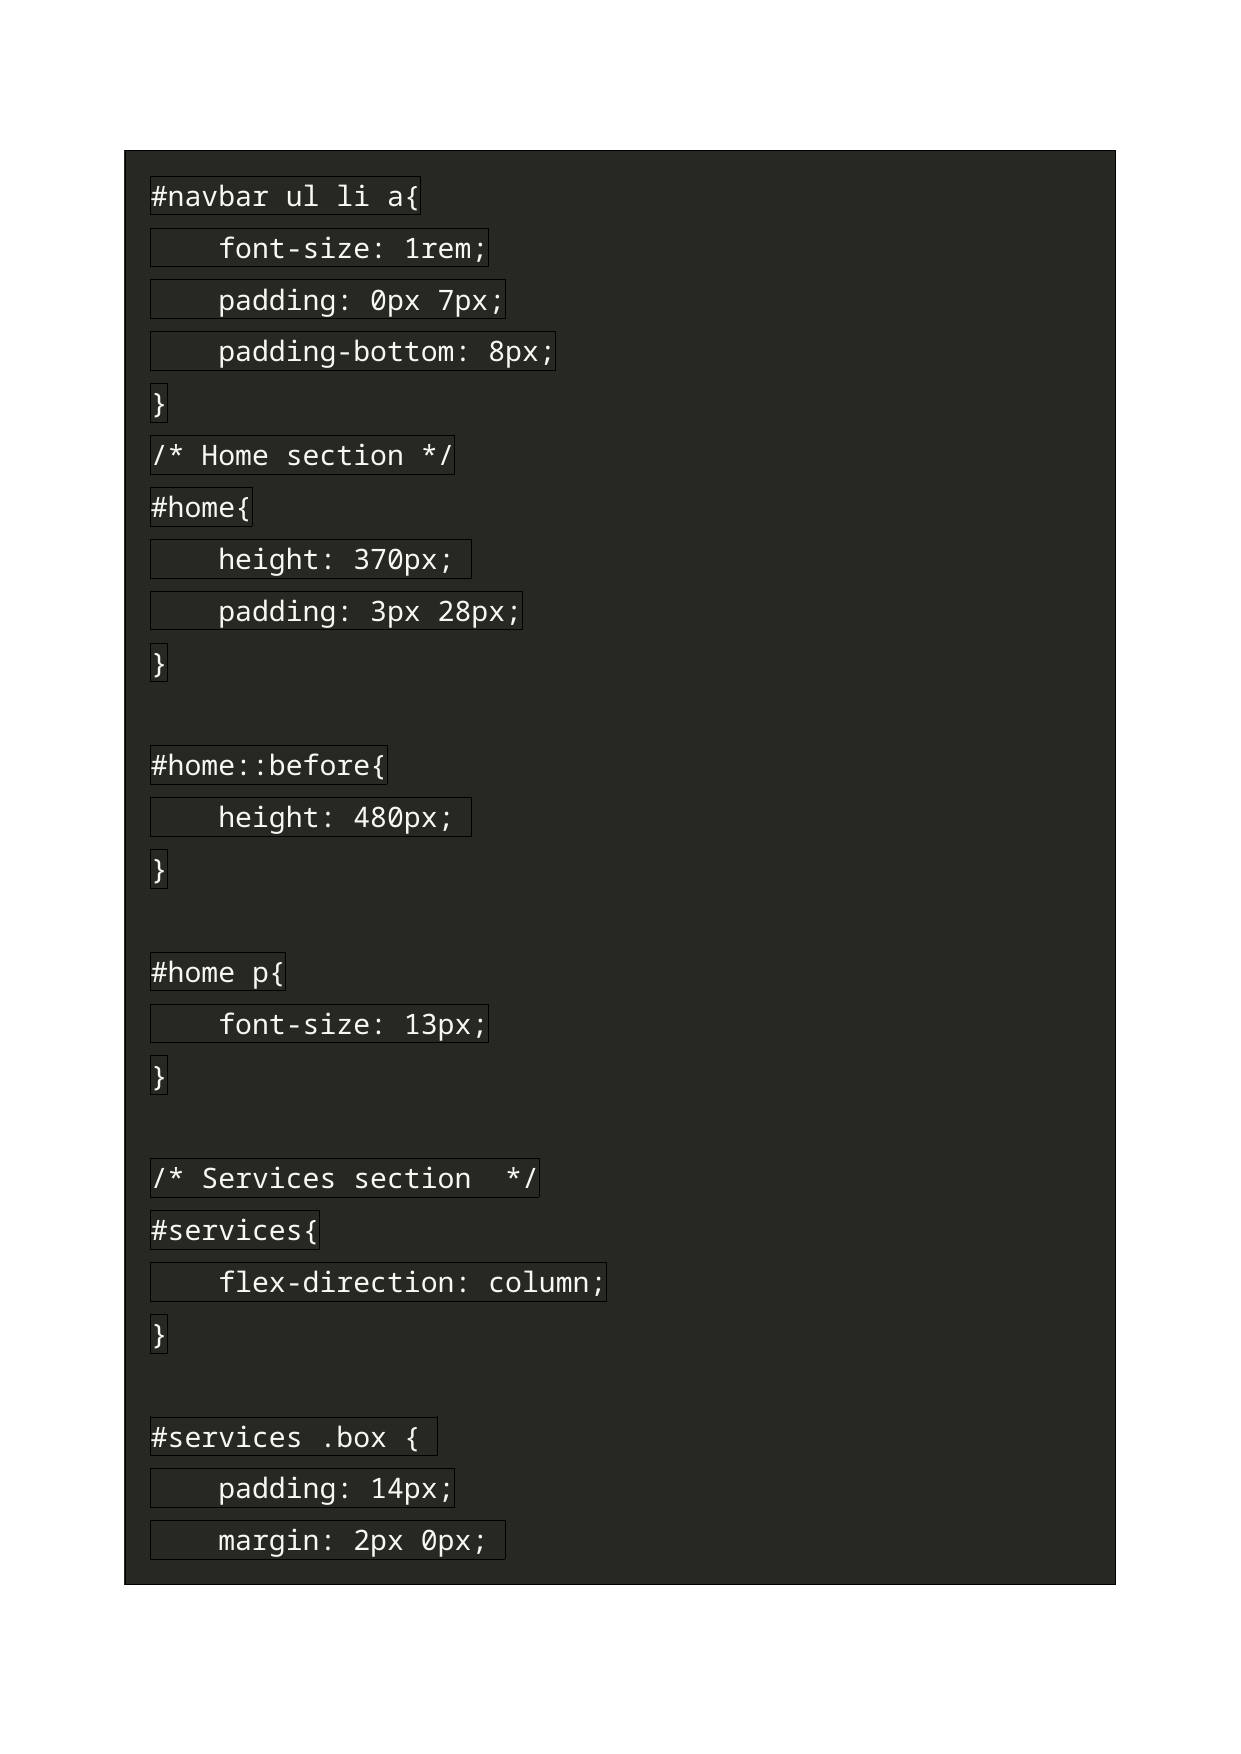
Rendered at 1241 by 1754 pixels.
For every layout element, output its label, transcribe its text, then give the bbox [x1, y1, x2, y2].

text font-size: 13px; [126, 978, 1115, 1030]
text } [126, 1030, 1115, 1082]
text #navbar ul li a{ [126, 151, 1115, 202]
text margin: 2px 0px; [126, 1494, 1115, 1584]
text #home{ [126, 461, 1115, 513]
text flex-direction: column; [126, 1236, 1115, 1288]
text /* Services section */ [126, 1132, 1115, 1184]
text #services{ [126, 1184, 1115, 1236]
text padding: 3px 28px; [126, 565, 1115, 617]
text /* Home section */ [126, 409, 1115, 461]
text padding: 14px; [126, 1443, 1115, 1494]
text #home::before{ [126, 719, 1115, 771]
text #home p{ [126, 926, 1115, 978]
text } [126, 1288, 1115, 1340]
text padding: 0px 7px; [126, 254, 1115, 306]
text } [126, 617, 1115, 669]
text } [126, 823, 1115, 875]
text } [126, 357, 1115, 409]
text #services .box { [126, 1391, 1115, 1443]
text height: 370px; [126, 513, 1115, 565]
text font-size: 1rem; [126, 202, 1115, 254]
text padding-bottom: 8px; [126, 306, 1115, 357]
text height: 480px; [126, 771, 1115, 823]
